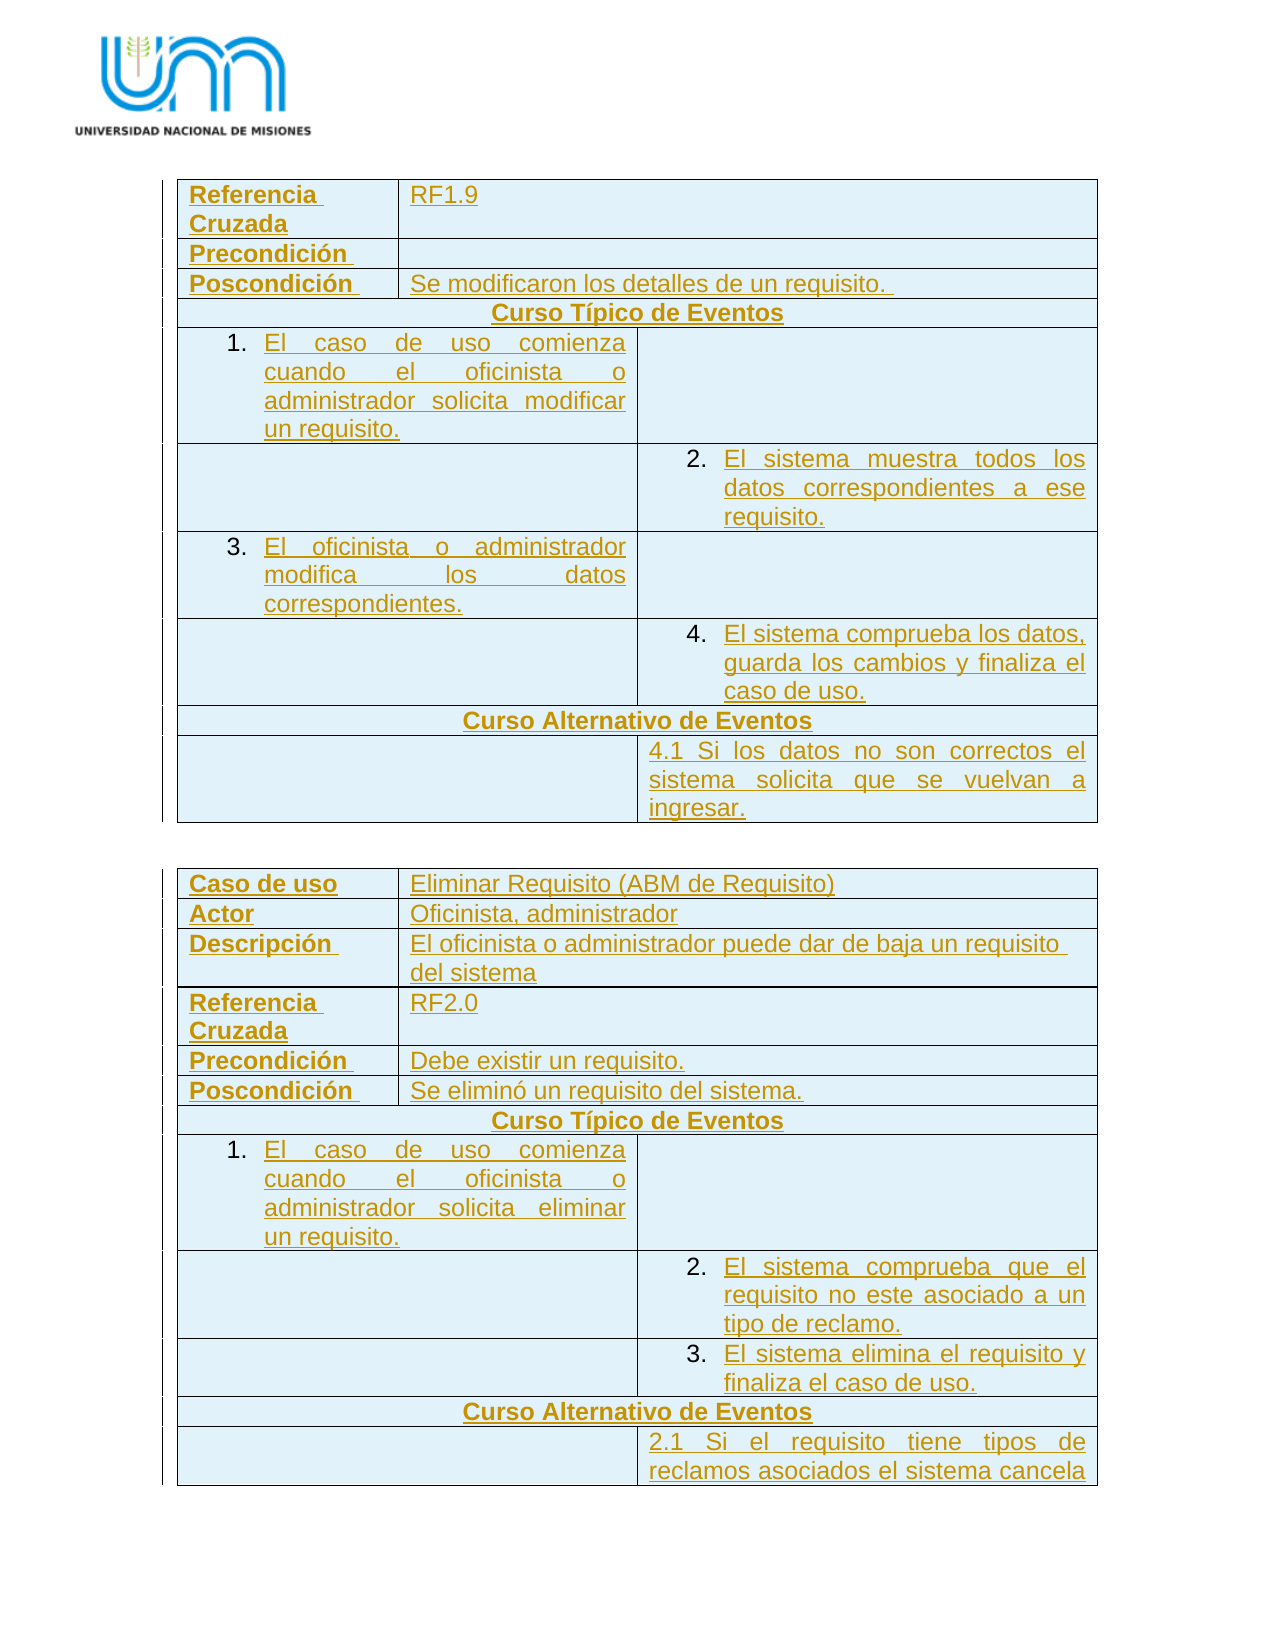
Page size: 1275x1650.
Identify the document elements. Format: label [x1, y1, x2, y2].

picture [65, 32, 322, 138]
